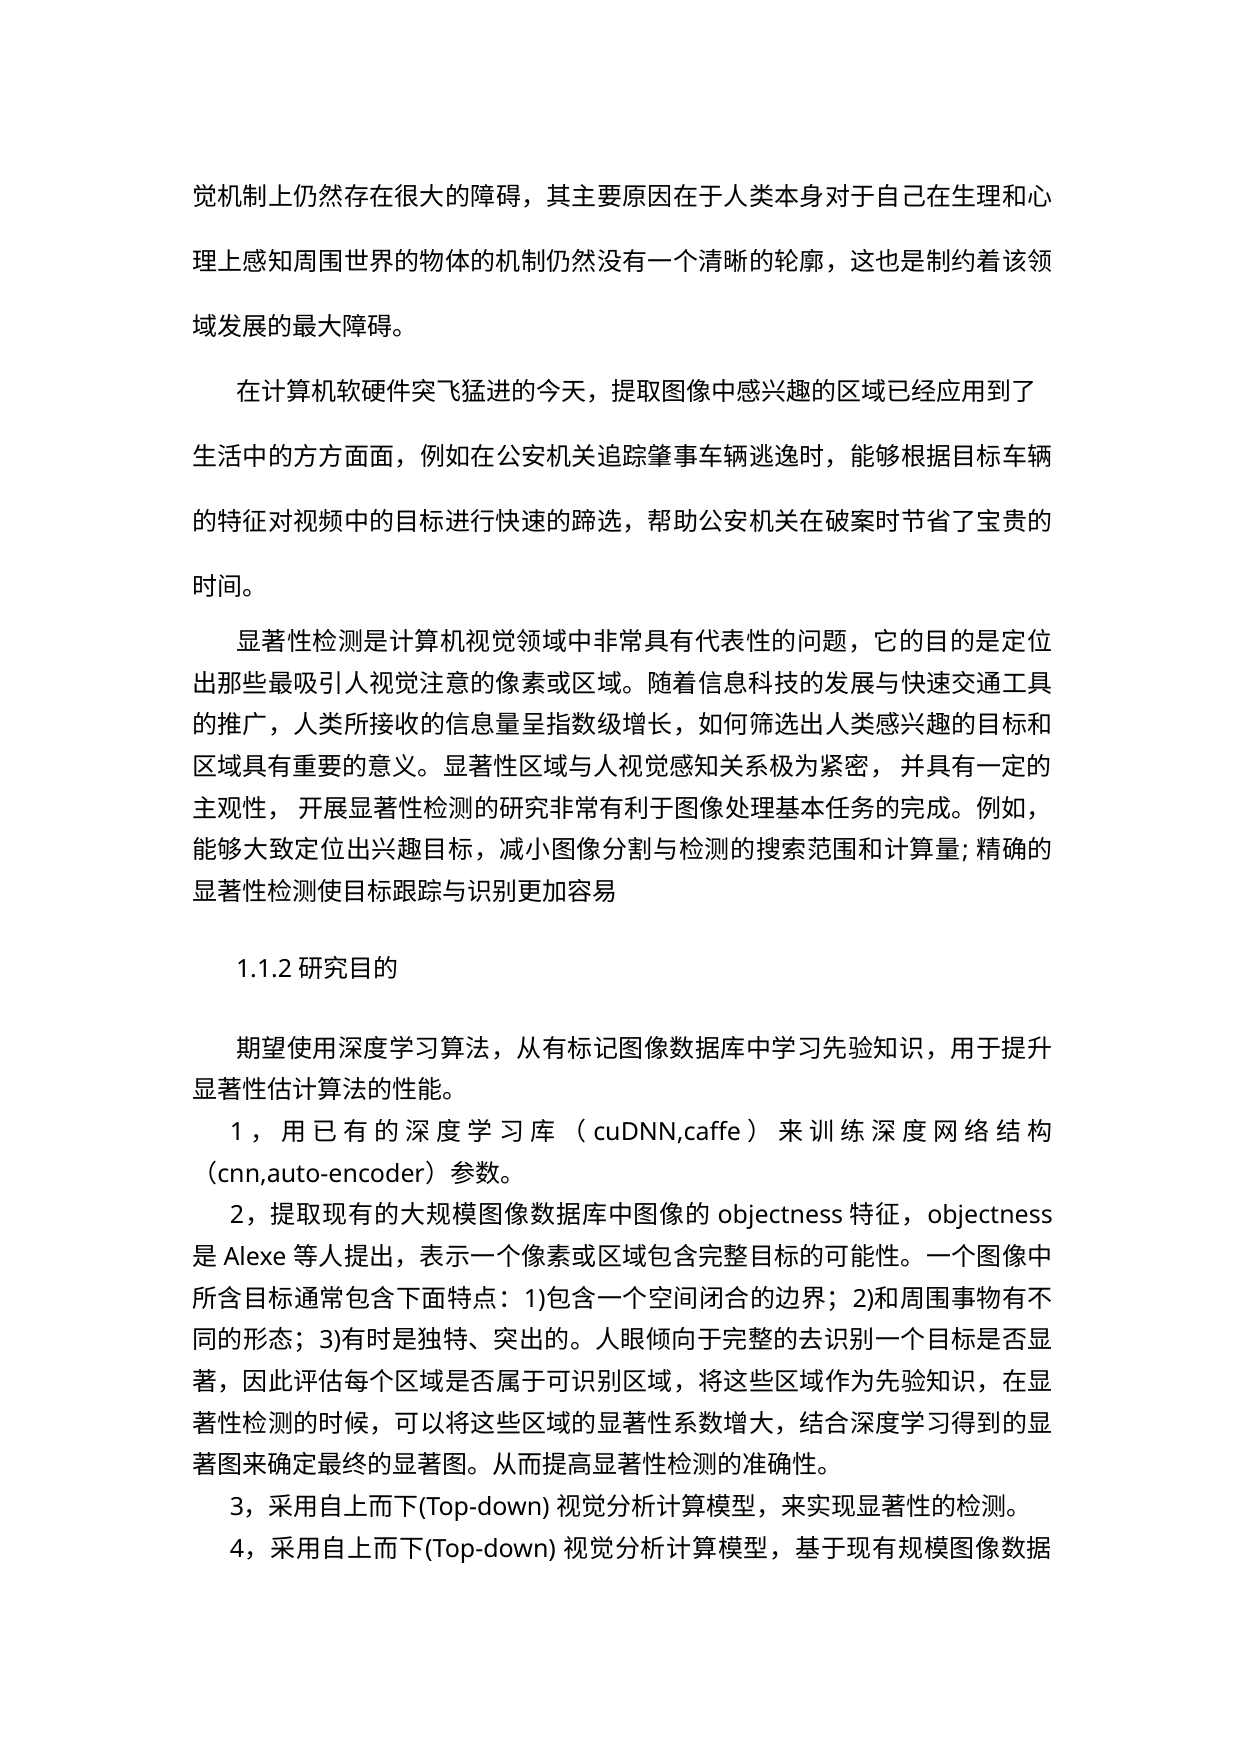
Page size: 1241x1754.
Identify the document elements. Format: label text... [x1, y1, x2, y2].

subtitle 1.1.2 研究目的 [192, 934, 1053, 999]
text 2，提取现有的大规模图像数据库中图像的objectness特征，objectness是 Alexe 等人提出，表示一个像素或区域包含完整目标的可能性。一个图像中所含目标通常包含下面特点：1)包含一个空间闭合的边界；2)和周围事物有不同的形态；3)有时是独特、突出的。人眼倾向于完整的去识别一个目标是否显著，因此评估每个区域是否属于可识别区域，将这些区域作为先验知识，在显著性检测的时候，可以将这些区域的显著性系数增大，结合深度学习得到的显著图来确定最终的显著图。从而提高显著性检测的准确性。 [192, 1190, 1053, 1482]
text 在计算机软硬件突飞猛进的今天，提取图像中感兴趣的区域已经应用到了 [192, 357, 1053, 422]
text 3，采用自上而下(Top-down) 视觉分析计算模型，来实现显著性的检测。 [192, 1482, 1053, 1524]
text 期望使用深度学习算法，从有标记图像数据库中学习先验知识，用于提升显著性估计算法的性能。 [192, 1024, 1053, 1107]
text 1，用已有的深度学习库（cuDNN,caffe）来训练深度网络结构（cnn,auto-encoder）参数。 [192, 1107, 1053, 1190]
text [192, 162, 1053, 357]
text 生活中的方方面面，例如在公安机关追踪肇事车辆逃逸时，能够根据目标车辆的特征对视频中的目标进行快速的蹄选，帮助公安机关在破案时节省了宝贵的时间。 [192, 422, 1053, 617]
text 显著性检测是计算机视觉领域中非常具有代表性的问题，它的目的是定位出那些最吸引人视觉注意的像素或区域。随着信息科技的发展与快速交通工具的推广，人类所接收的信息量呈指数级增长，如何筛选出人类感兴趣的目标和区域具有重要的意义。显著性区域与人视觉感知关系极为紧密， 并具有一定的主观性， 开展显著性检测的研究非常有利于图像处理基本任务的完成。例如，能够大致定位出兴趣目标，减小图像分割与检测的搜索范围和计算量; 精确的显著性检测使目标跟踪与识别更加容易 [192, 617, 1053, 909]
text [192, 1524, 1053, 1565]
